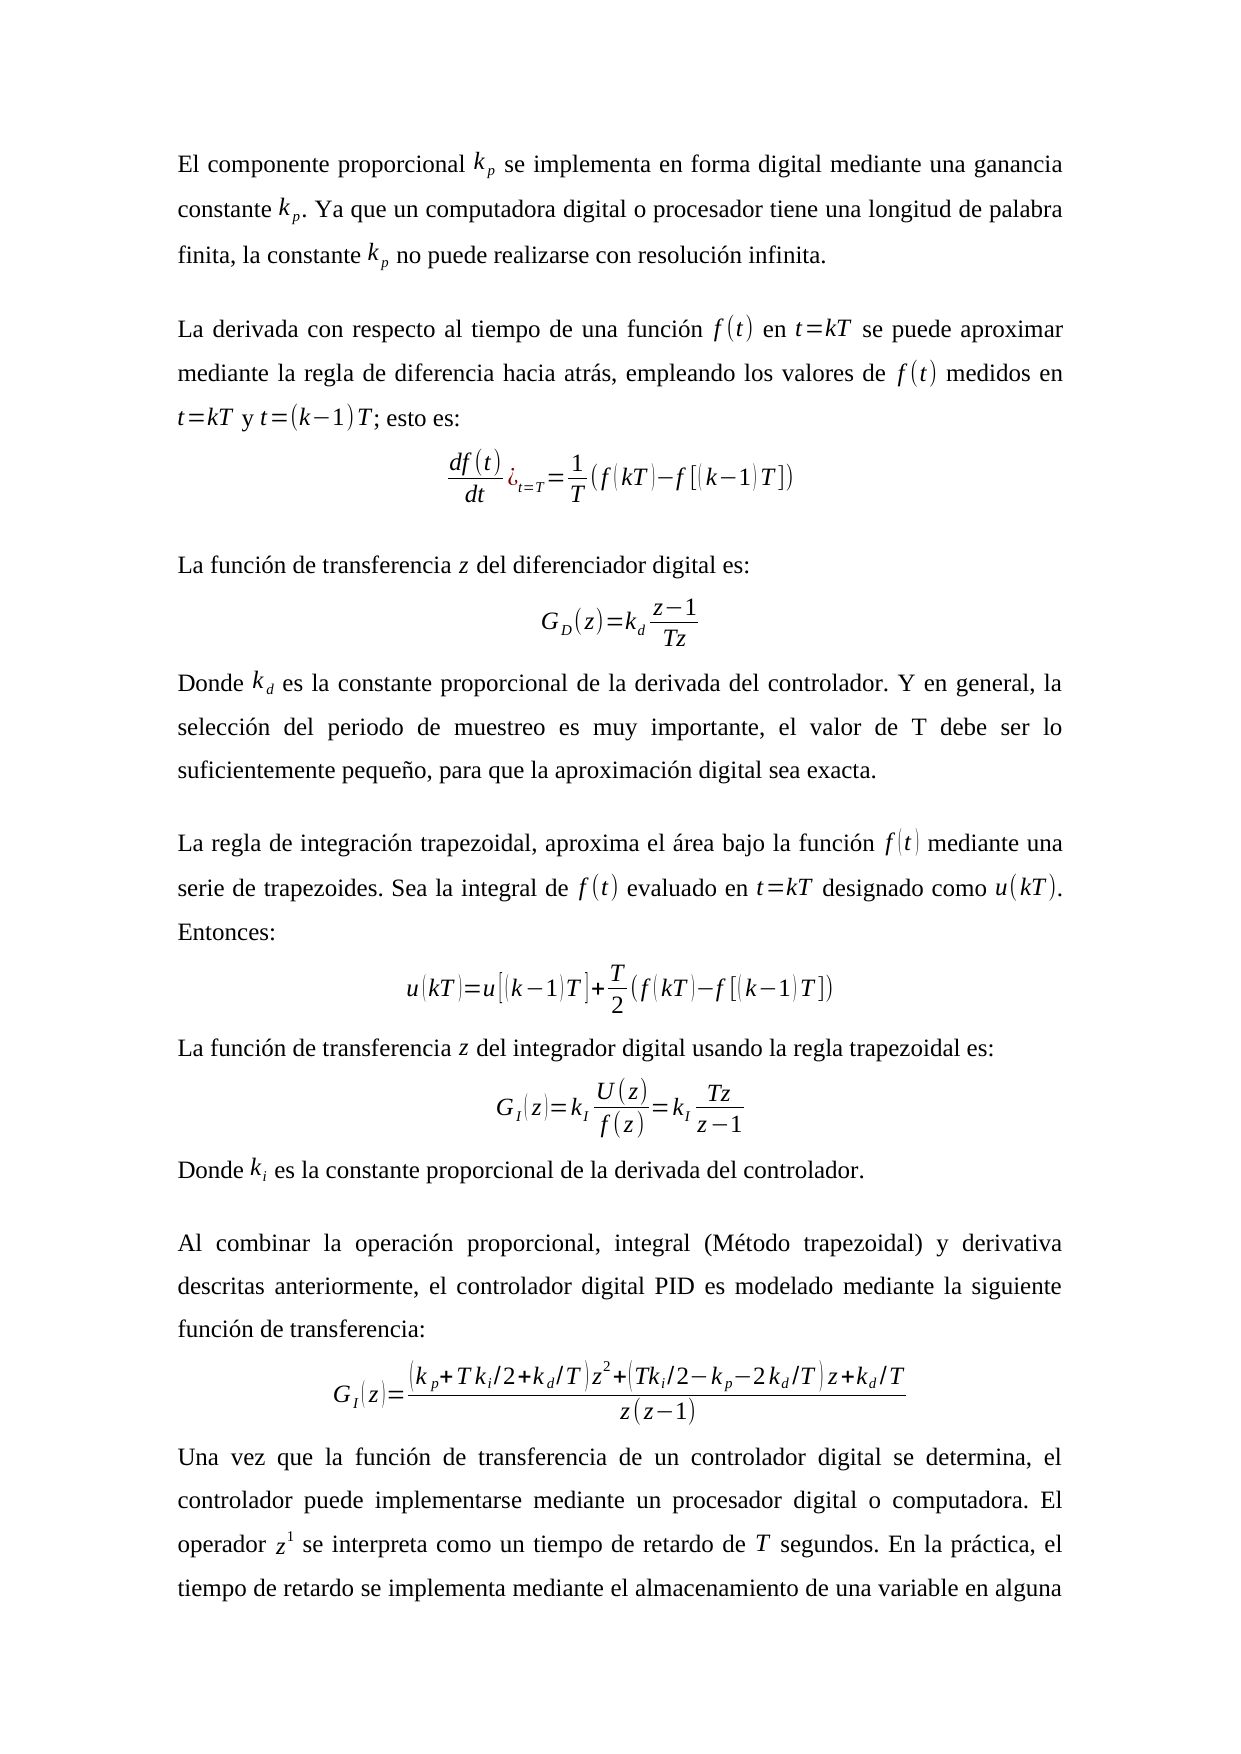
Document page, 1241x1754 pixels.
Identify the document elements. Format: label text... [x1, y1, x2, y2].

text La función de transferencia del diferenciador digital es: [177, 551, 1063, 579]
text La regla de integración trapezoidal, aproxima el área bajo la función mediante una serie de trapezoides. Sea la integral de evaluado en designado como . Entonces: [177, 827, 1063, 946]
text Donde es la constante proporcional de la derivada del controlador. Y en general, la selección del periodo de muestreo es muy importante, el valor de T debe ser lo suficientemente pequeño, para que la aproximación digital sea exacta. [177, 667, 1063, 784]
text Donde es la constante proporcional de la derivada del controlador. [177, 1153, 1063, 1185]
text La función de transferencia del integrador digital usando la regla trapezoidal es: [177, 1033, 1063, 1062]
text El componente proporcional se implementa en forma digital mediante una ganancia constante . Ya que un computadora digital o procesador tiene una longitud de palabra finita, la constante no puede realizarse con resolución infinita. [177, 148, 1063, 270]
text Al combinar la operación proporcional, integral (Método trapezoidal) y derivativa descritas anteriormente, el controlador digital PID es modelado mediante la siguiente función de transferencia: [177, 1228, 1063, 1343]
text La derivada con respecto al tiempo de una función en se puede aproximar mediante la regla de diferencia hacia atrás, empleando los valores de medidos en y ; esto es: [177, 313, 1063, 432]
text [177, 1442, 1063, 1602]
